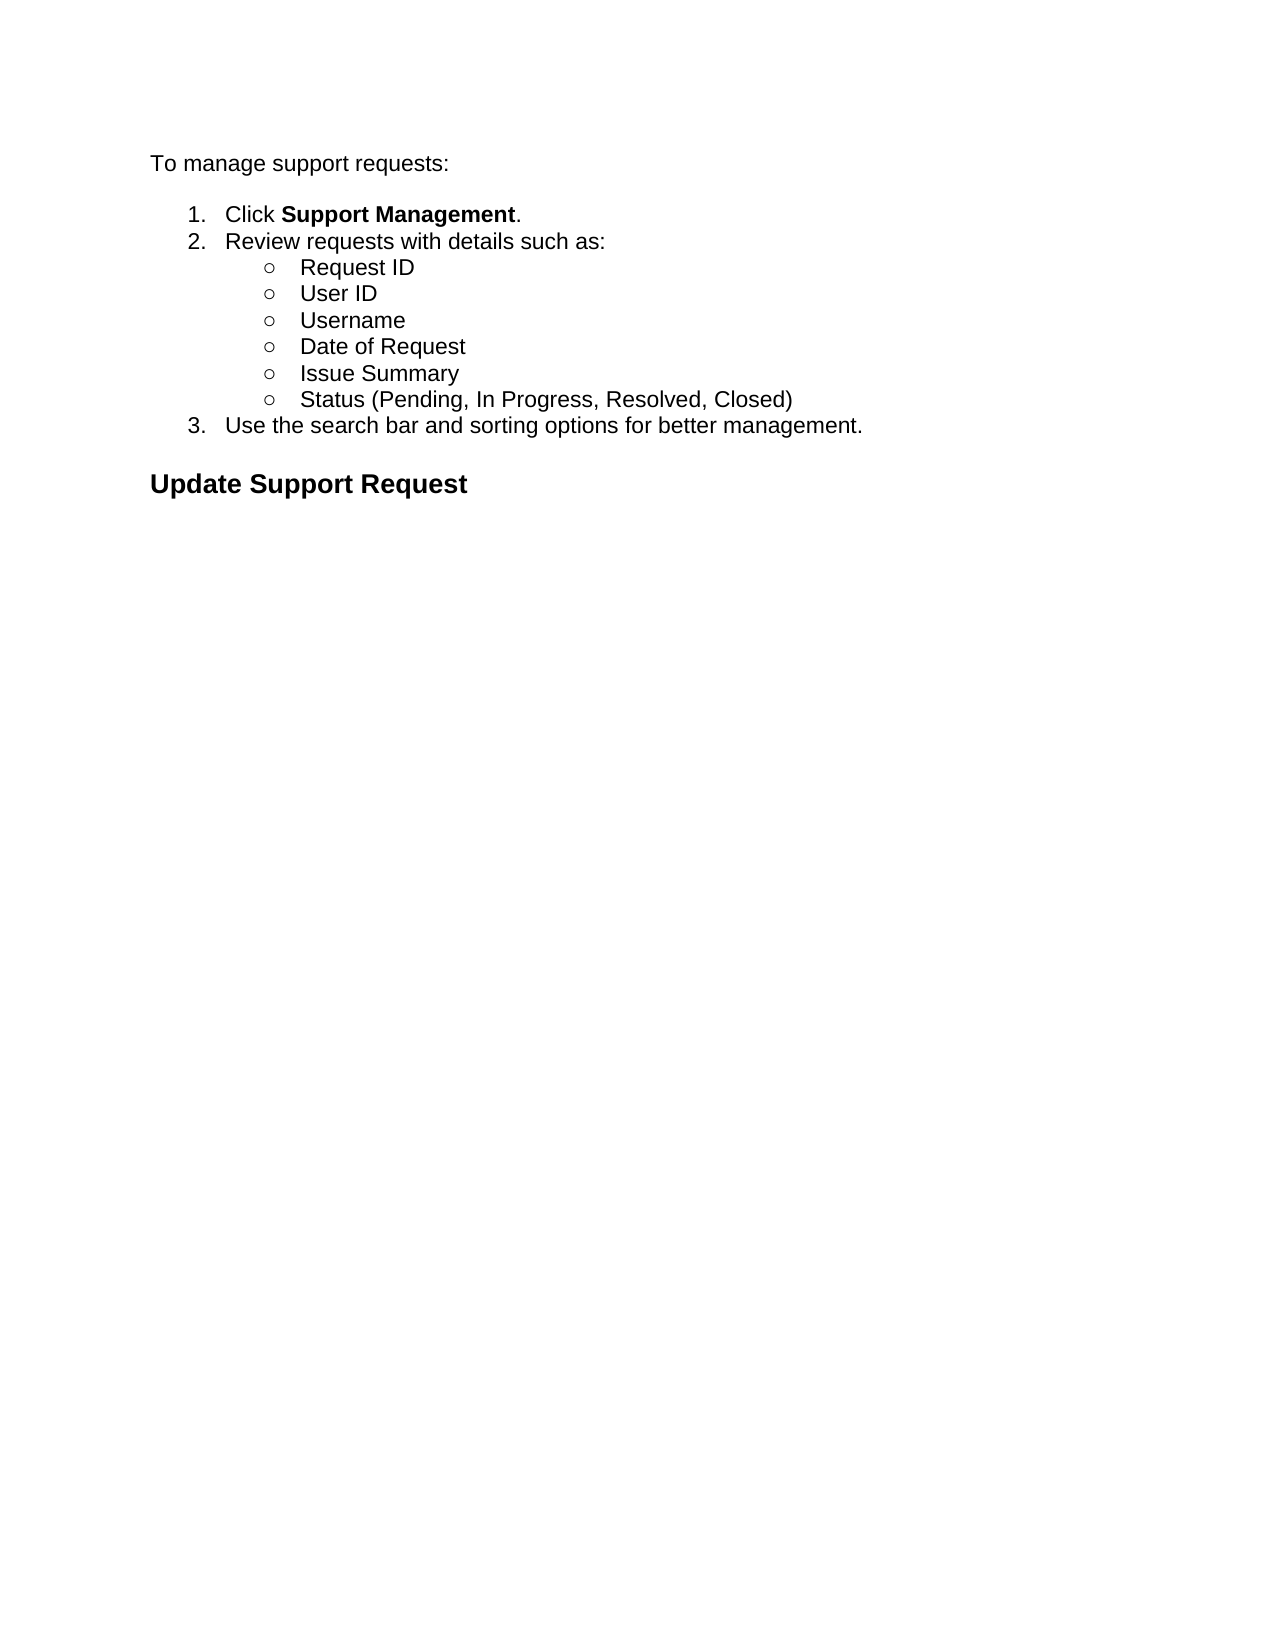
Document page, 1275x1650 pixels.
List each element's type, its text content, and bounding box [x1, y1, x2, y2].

list Use the search bar and sorting options for better management. [187, 412, 1125, 438]
subtitle Update Support Request [150, 468, 1125, 499]
list Click Support Management. [187, 201, 1125, 228]
list Issue Summary [262, 359, 1125, 386]
text To manage support requests: [150, 150, 1125, 176]
list User ID [262, 280, 1125, 307]
list Review requests with details such as: [187, 228, 1125, 254]
list Request ID [262, 254, 1125, 280]
list Date of Request [262, 333, 1125, 359]
list Username [262, 307, 1125, 333]
list Status (Pending, In Progress, Resolved, Closed) [262, 386, 1125, 412]
